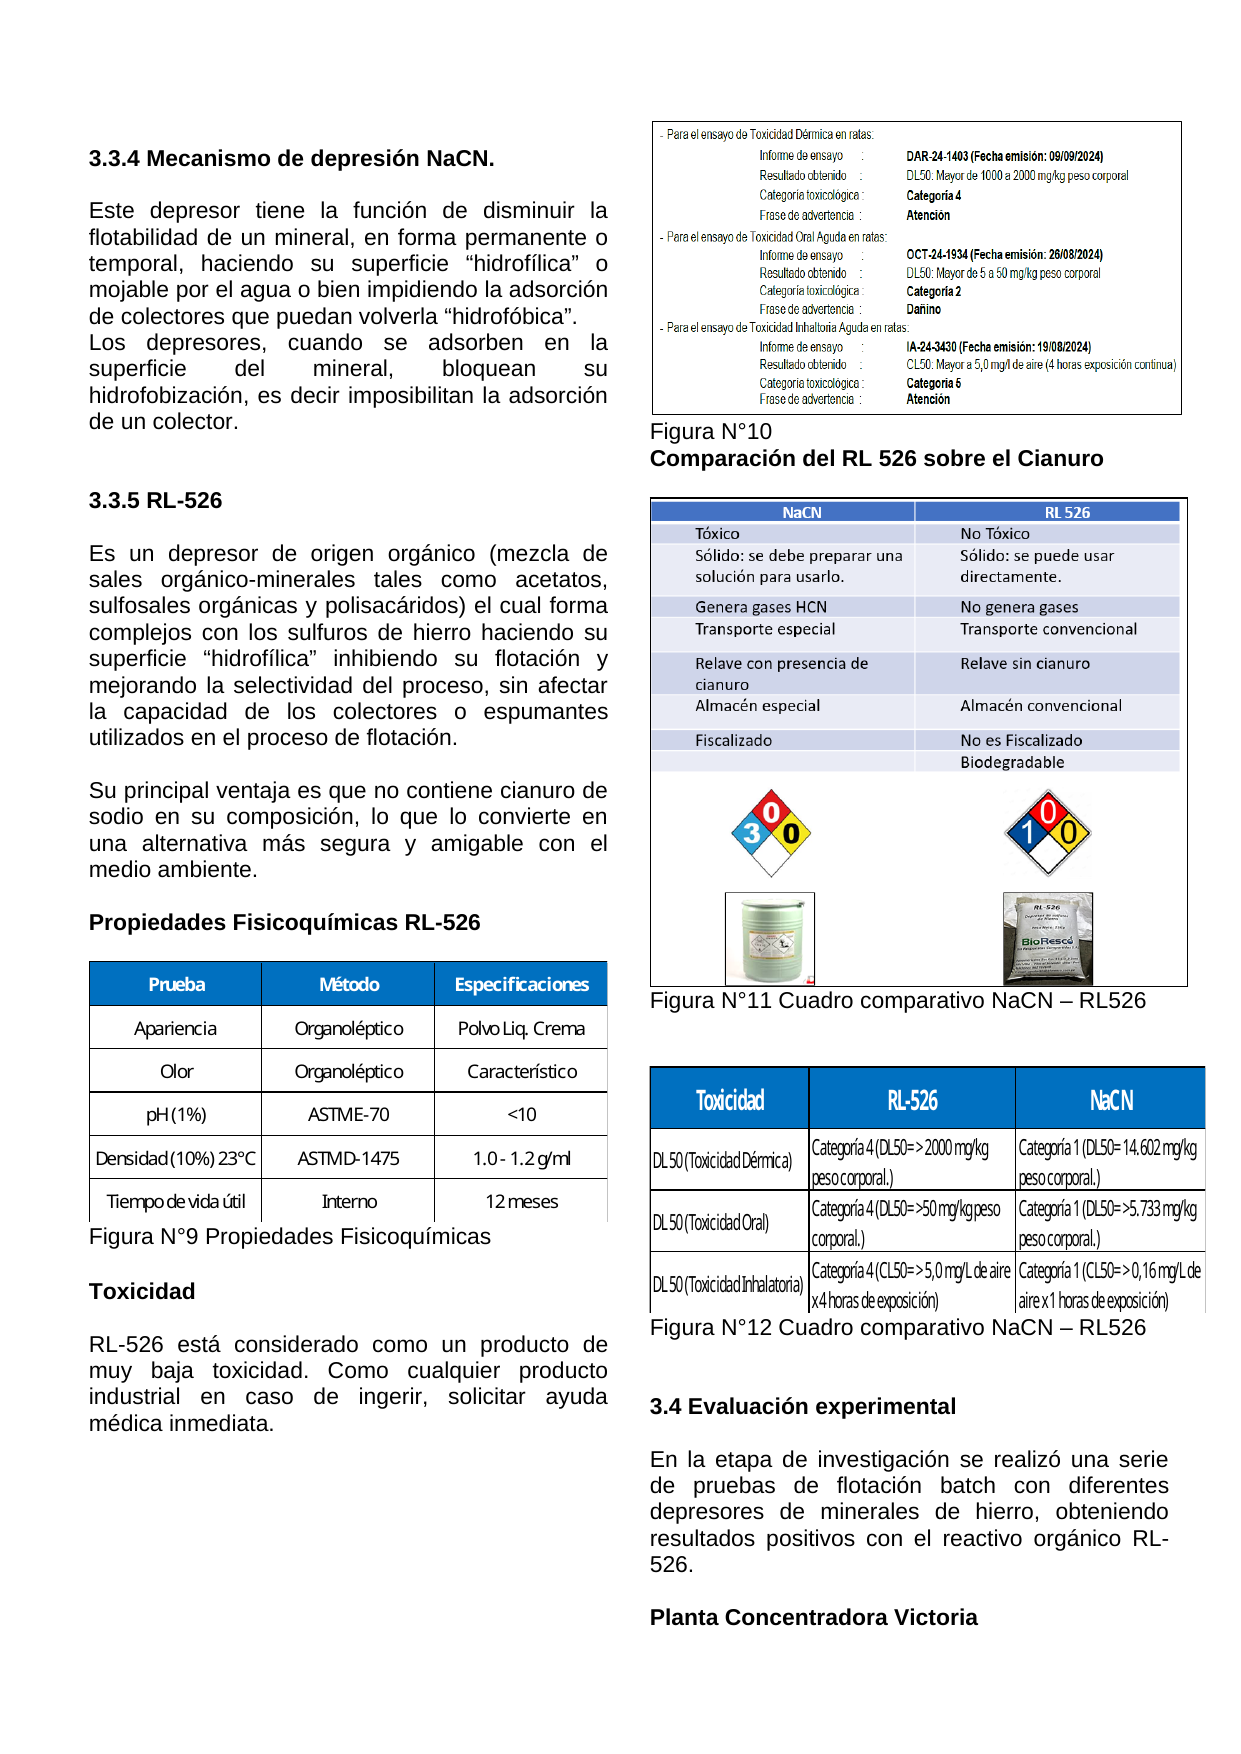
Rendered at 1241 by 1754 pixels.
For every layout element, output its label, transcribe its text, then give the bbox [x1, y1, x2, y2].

text Propiedades Fisicoquímicas RL-526 [89, 909, 608, 935]
text Es un depresor de origen orgánico (mezcla de sales orgánico-minerales tales como acetatos, sulfosales orgánicas y polisacáridos) el cual forma complejos con los sulfuros de hierro haciendo su superficie “hidrofílica” inhibiendo su flotación y mejorando la selectividad del proceso, sin afectar la capacidad de los colectores o espumantes utilizados en el proceso de flotación. [89, 540, 608, 751]
text Figura N°12 Cuadro comparativo NaCN – RL526 [649, 1314, 1169, 1340]
text Toxicidad [89, 1278, 608, 1304]
text RL-526 está considerado como un producto de muy baja toxicidad. Como cualquier producto industrial en caso de ingerir, solicitar ayuda médica inmediata. [89, 1331, 608, 1436]
picture [653, 122, 1181, 414]
text Figura N°10 [649, 418, 1169, 444]
text 3.4 Evaluación experimental [649, 1393, 1169, 1419]
text En la etapa de investigación se realizó una serie de pruebas de flotación batch con diferentes depresores de minerales de hierro, obteniendo resultados positivos con el reactivo orgánico RL-526. [649, 1446, 1169, 1577]
text Los depresores, cuando se adsorben en la superficie del mineral, bloquean su hidrofobización, es decir imposibilitan la adsorción de un colector. [89, 329, 608, 434]
text 3.3.4 Mecanismo de depresión NaCN. [89, 144, 608, 171]
text Comparación del RL 526 sobre el Cianuro [649, 444, 1169, 471]
text Figura N°9 Propiedades Fisicoquímicas [89, 1223, 608, 1249]
text Su principal ventaja es que no contiene cianuro de sodio en su composición, lo que lo convierte en una alternativa más segura y amigable con el medio ambiente. [89, 777, 608, 882]
text Este depresor tiene la función de disminuir la flotabilidad de un mineral, en forma permanente o temporal, haciendo su superficie “hidrofílica” o mojable por el agua o bien impidiendo la adsorción de colectores que puedan volverla “hidrofóbica”. [89, 197, 608, 329]
text Planta Concentradora Victoria [649, 1604, 1169, 1630]
text Figura N°11 Cuadro comparativo NaCN – RL526 [649, 987, 1169, 1014]
text 3.3.5 RL-526 [89, 487, 608, 513]
picture [651, 499, 1187, 986]
